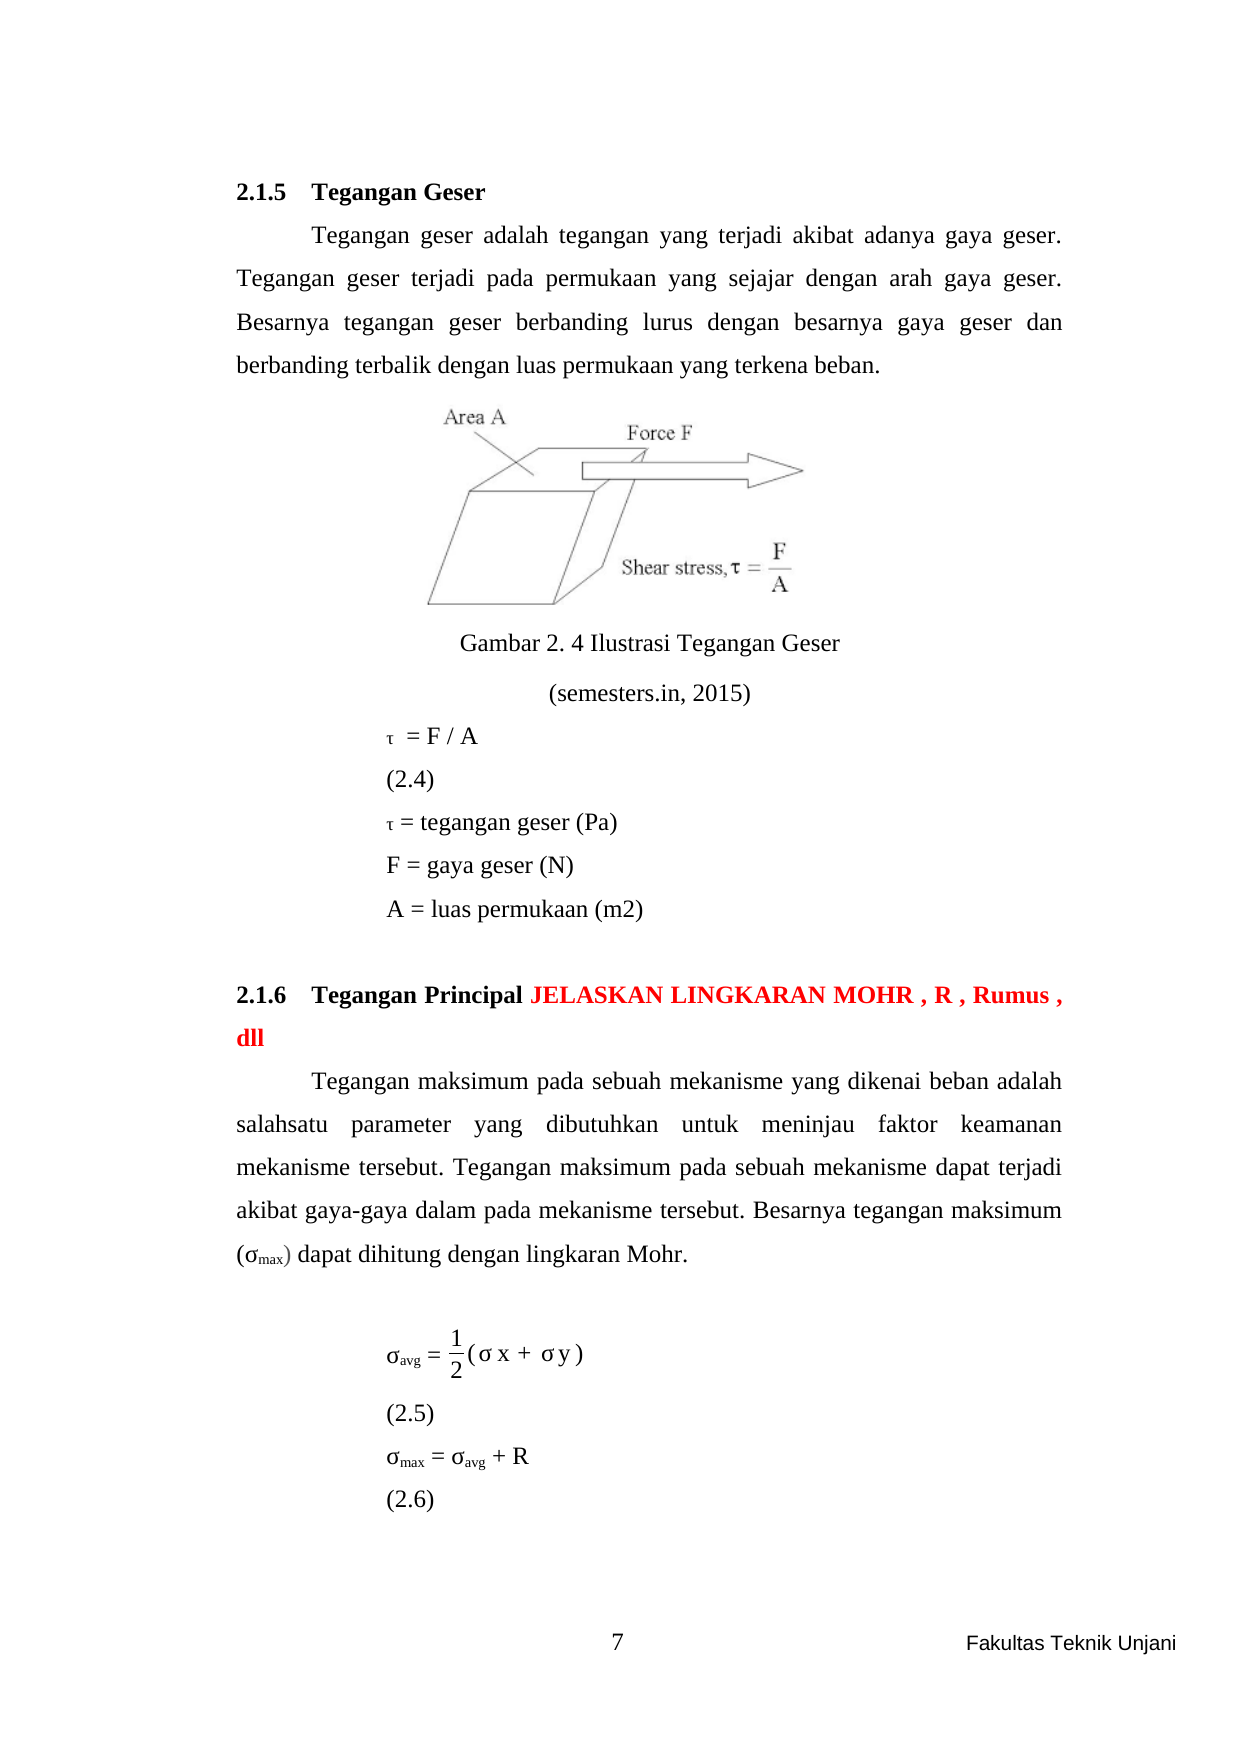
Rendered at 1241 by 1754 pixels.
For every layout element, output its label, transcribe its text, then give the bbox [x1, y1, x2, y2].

text A = luas permukaan (m2) [311, 894, 1063, 922]
text Tegangan maksimum pada sebuah mekanisme yang dikenai beban adalah salahsatu parameter yang dibutuhkan untuk meninjau faktor keamanan mekanisme tersebut. Tegangan maksimum pada sebuah mekanisme dapat terjadi akibat gaya-gaya dalam pada mekanisme tersebut. Besarnya tegangan maksimum (σmax) dapat dihitung dengan lingkaran Mohr. [236, 1066, 1063, 1267]
text τ = F / A (2.4) [311, 721, 1063, 793]
subtitle 2.1.5 Tegangan Geser [236, 177, 1063, 206]
text F = gaya geser (N) [311, 851, 1063, 879]
subtitle 2.1.6 Tegangan Principal JELASKAN LINGKARAN MOHR , R , Rumus , dll [236, 980, 1063, 1052]
text σmax = σavg + R (2.6) [311, 1441, 1063, 1513]
text τ = tegangan geser (Pa) [311, 807, 1063, 836]
picture [424, 393, 806, 614]
text σavg = (2.5) [311, 1325, 1063, 1427]
text Tegangan geser adalah tegangan yang terjadi akibat adanya gaya geser. Tegangan geser terjadi pada permukaan yang sejajar dengan arah gaya geser. Besarnya tegangan geser berbanding lurus dengan besarnya gaya geser dan berbanding terbalik dengan luas permukaan yang terkena beban. [236, 220, 1063, 378]
